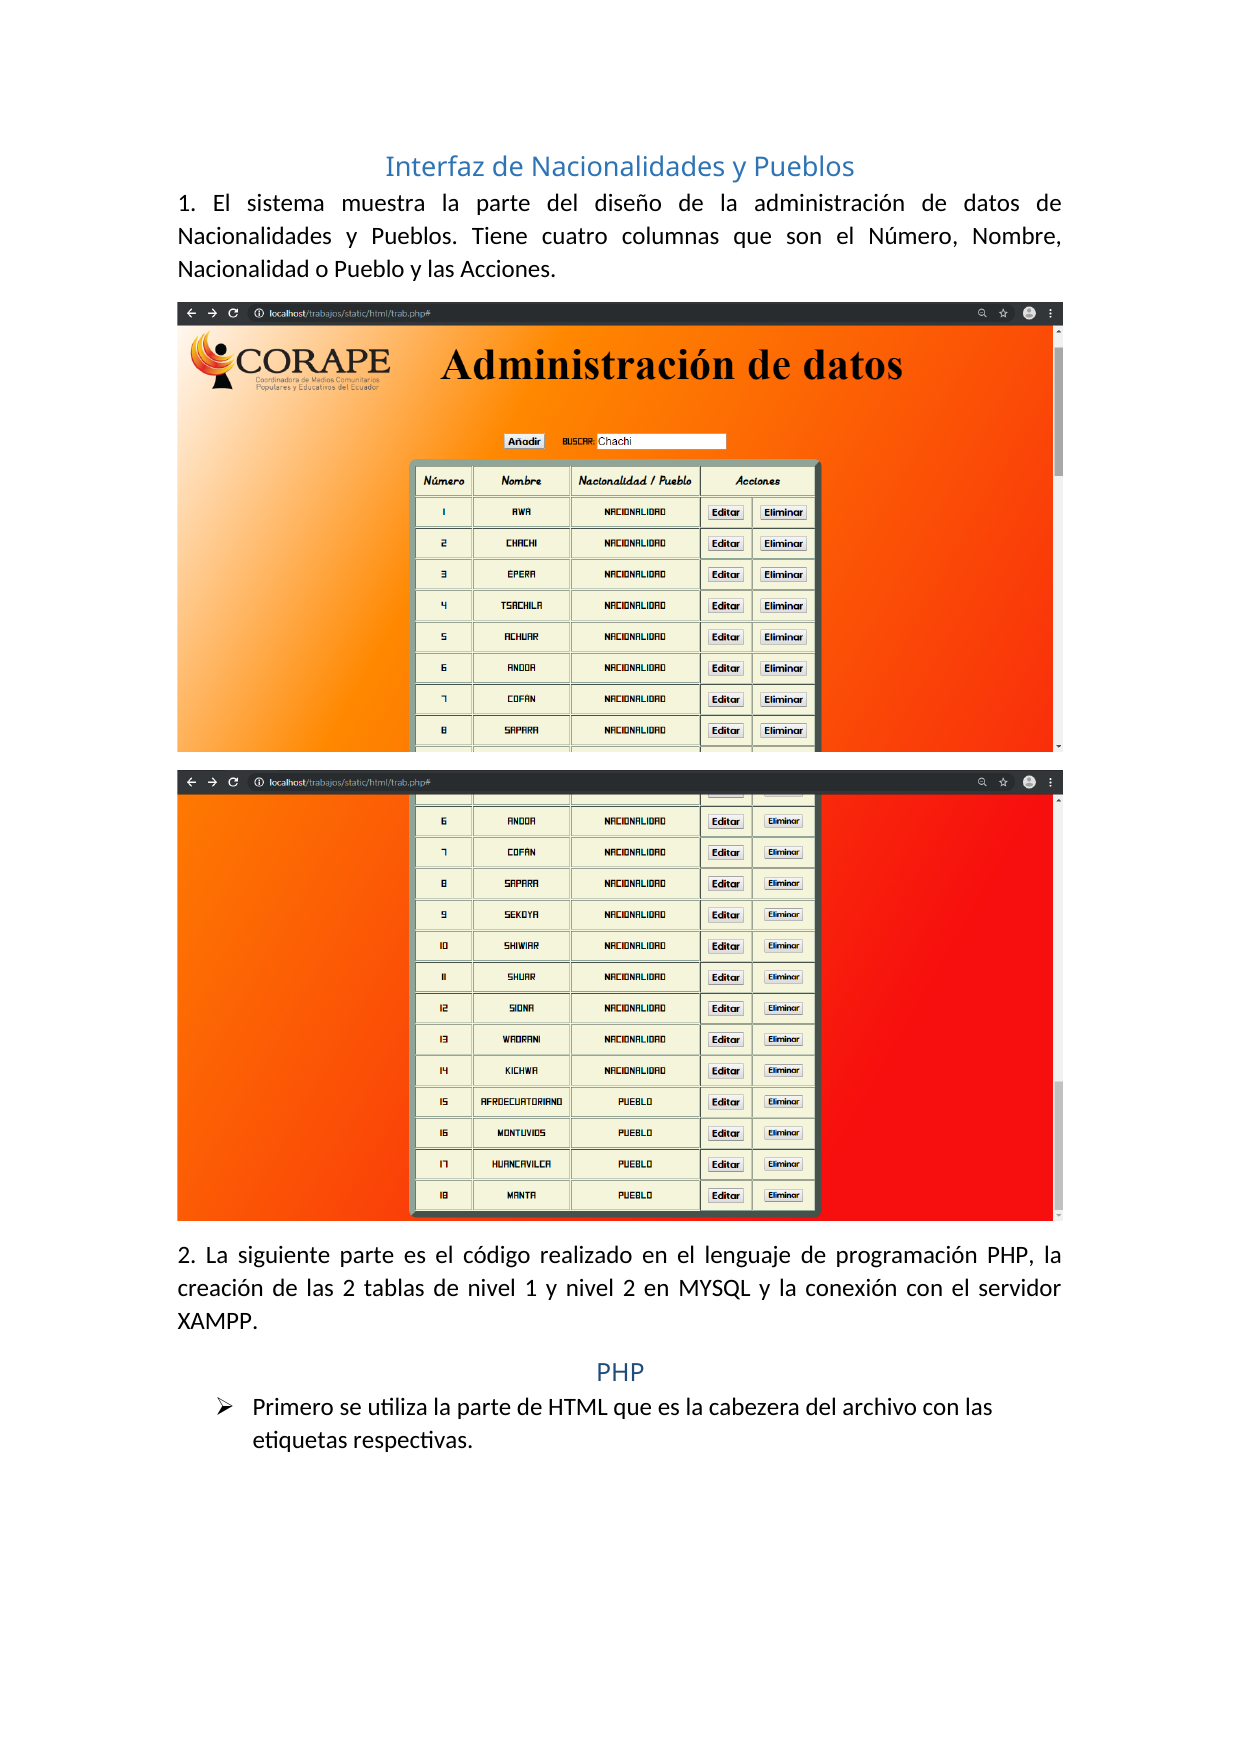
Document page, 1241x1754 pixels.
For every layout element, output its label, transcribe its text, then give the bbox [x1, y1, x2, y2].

subtitle Interfaz de Nacionalidades y Pueblos [177, 148, 1063, 184]
text 2. La siguiente parte es el código realizado en el lenguaje de programación PHP, la creación de las 2 tablas de nivel 1 y nivel 2 en MYSQL y la conexión con el servidor XAMPP. [177, 1239, 1063, 1336]
text 1. El sistema muestra la parte del diseño de la administración de datos de Nacionalidades y Pueblos. Tiene cuatro columnas que son el Número, Nombre, Nacionalidad o Pueblo y las Acciones. [177, 187, 1063, 284]
picture [177, 770, 1063, 1221]
subtitle PHP [177, 1355, 1063, 1389]
picture [177, 302, 1063, 752]
list Primero se utiliza la parte de HTML que es la cabezera del archivo con las etiquetas respectivas. [215, 1392, 1063, 1455]
